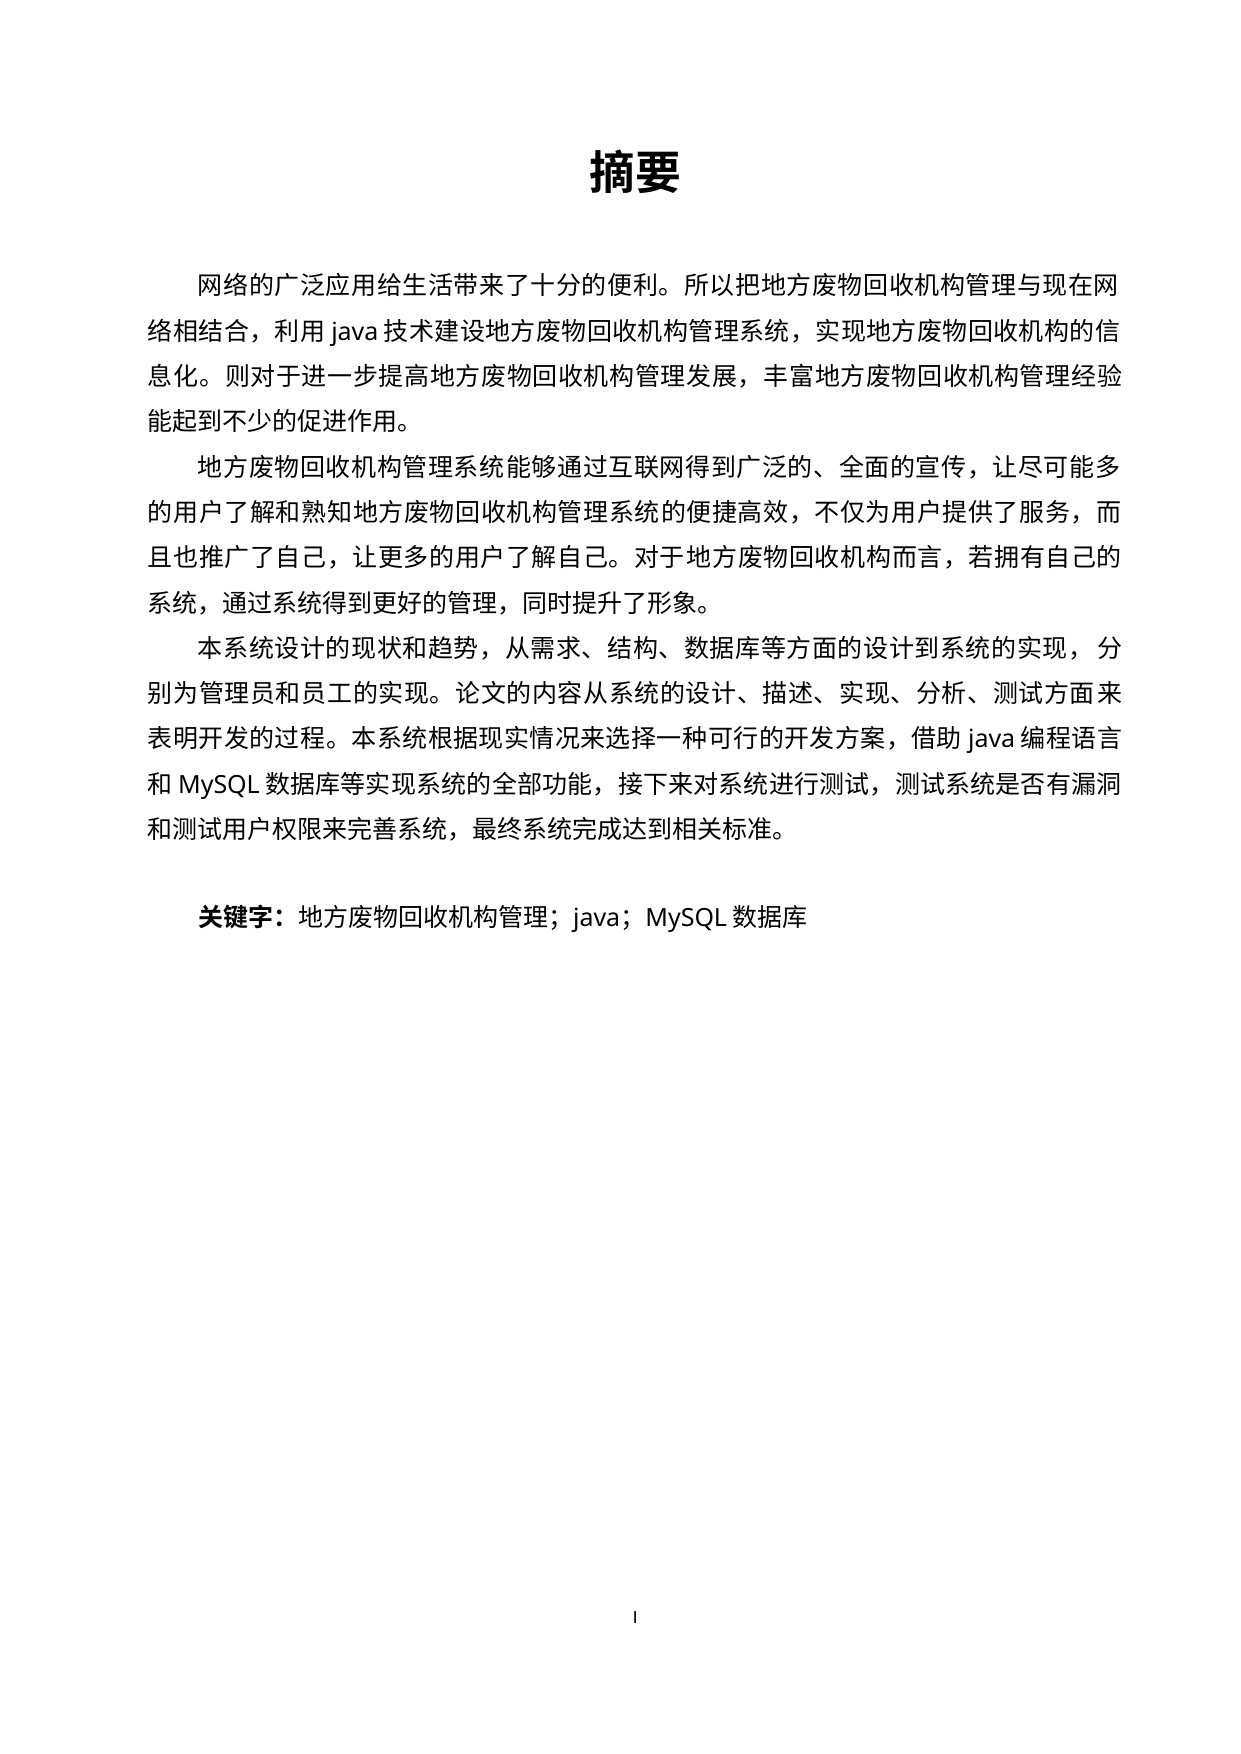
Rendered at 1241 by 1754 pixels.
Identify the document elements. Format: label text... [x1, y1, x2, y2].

text 关键字：地方废物回收机构管理；java；MySQL数据库 [148, 897, 1122, 934]
text 摘要 [148, 136, 1122, 202]
text 网络的广泛应用给生活带来了十分的便利。所以把地方废物回收机构管理与现在网络相结合，利用java技术建设地方废物回收机构管理系统，实现地方废物回收机构的信息化。则对于进一步提高地方废物回收机构管理发展，丰富地方废物回收机构管理经验能起到不少的促进作用。 [148, 266, 1122, 438]
text 本系统设计的现状和趋势，从需求、结构、数据库等方面的设计到系统的实现，分别为管理员和员工的实现。论文的内容从系统的设计、描述、实现、分析、测试方面来表明开发的过程。本系统根据现实情况来选择一种可行的开发方案，借助java编程语言和MySQL数据库等实现系统的全部功能，接下来对系统进行测试，测试系统是否有漏洞和测试用户权限来完善系统，最终系统完成达到相关标准。 [148, 628, 1122, 846]
text 地方废物回收机构管理系统能够通过互联网得到广泛的、全面的宣传，让尽可能多的用户了解和熟知地方废物回收机构管理系统的便捷高效，不仅为用户提供了服务，而且也推广了自己，让更多的用户了解自己。对于地方废物回收机构而言，若拥有自己的系统，通过系统得到更好的管理，同时提升了形象。 [148, 447, 1122, 619]
